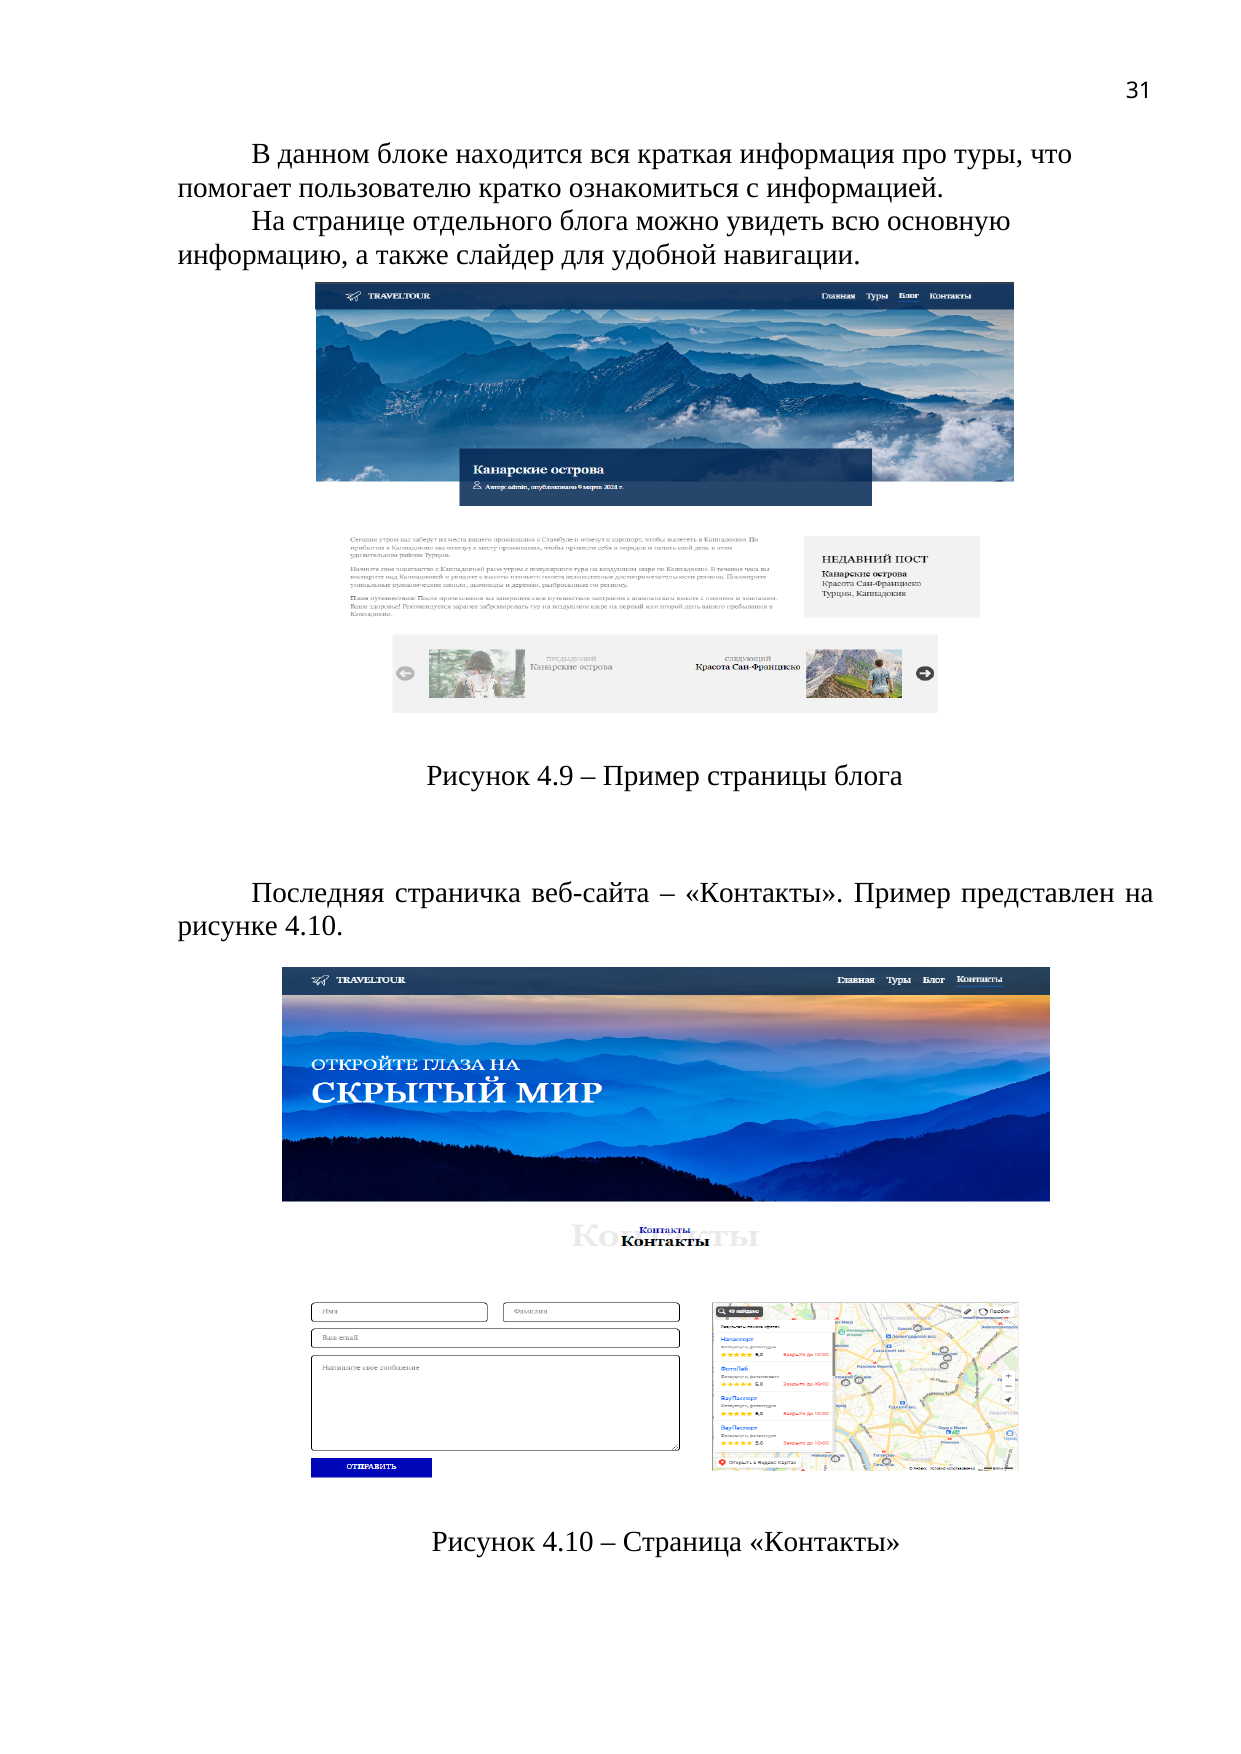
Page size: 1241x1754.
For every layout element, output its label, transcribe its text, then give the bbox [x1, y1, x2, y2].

picture [282, 967, 1050, 1500]
text Рисунок 4.9 – Пример страницы блога [177, 758, 1152, 791]
picture [315, 282, 1014, 733]
text Последняя страничка веб-сайта – «Контакты». Пример представлен на рисунке 4.10. [177, 875, 1154, 942]
text Рисунок 4.10 – Страница «Контакты» [177, 1524, 1154, 1558]
text На странице отдельного блога можно увидеть всю основную информацию, а также слайдер для удобной навигации. [177, 203, 1152, 270]
text В данном блоке находится вся краткая информация про туры, что помогает пользователю кратко ознакомиться с информацией. [177, 136, 1152, 203]
